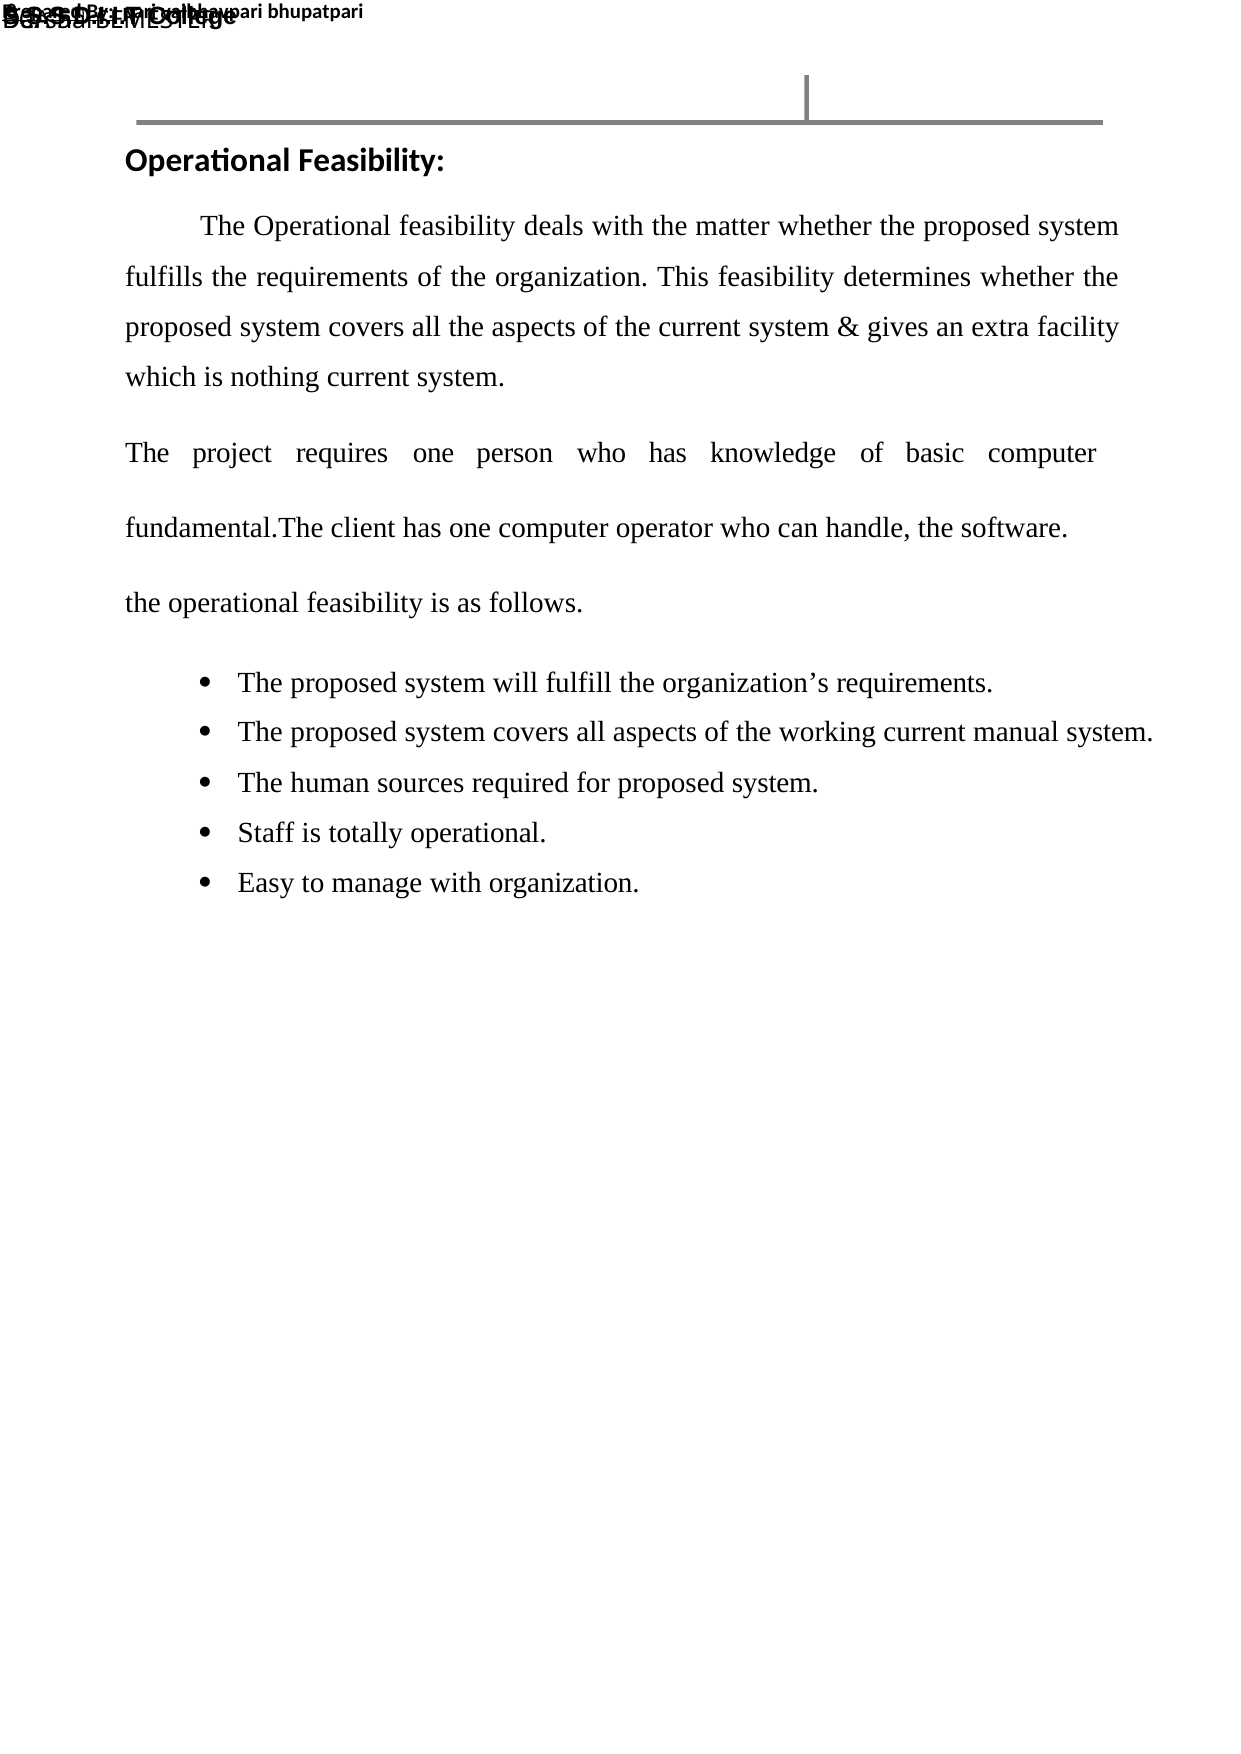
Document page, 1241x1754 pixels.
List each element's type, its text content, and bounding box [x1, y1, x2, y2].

list Easy to manage with organization. [200, 865, 1203, 899]
list The proposed system covers all aspects of the working current manual system. [200, 714, 1203, 748]
list The proposed system will fulfill the organization’s requirements. [200, 665, 1203, 699]
text The Operational feasibility deals with the matter whether the proposed system fulfills the requirements of the organization. This feasibility determines whether the proposed system covers all the aspects of the current system & gives an extra facility which is nothing current system. [125, 208, 1119, 393]
list The human sources required for proposed system. [200, 765, 1203, 798]
list Staff is totally operational. [200, 815, 1203, 848]
text The project requires one person who has knowledge of basic computer fundamental.The client has one computer operator who can handle, the software. the operational feasibility is as follows. [125, 435, 1098, 618]
subtitle Operational Feasibility: [125, 139, 1203, 179]
